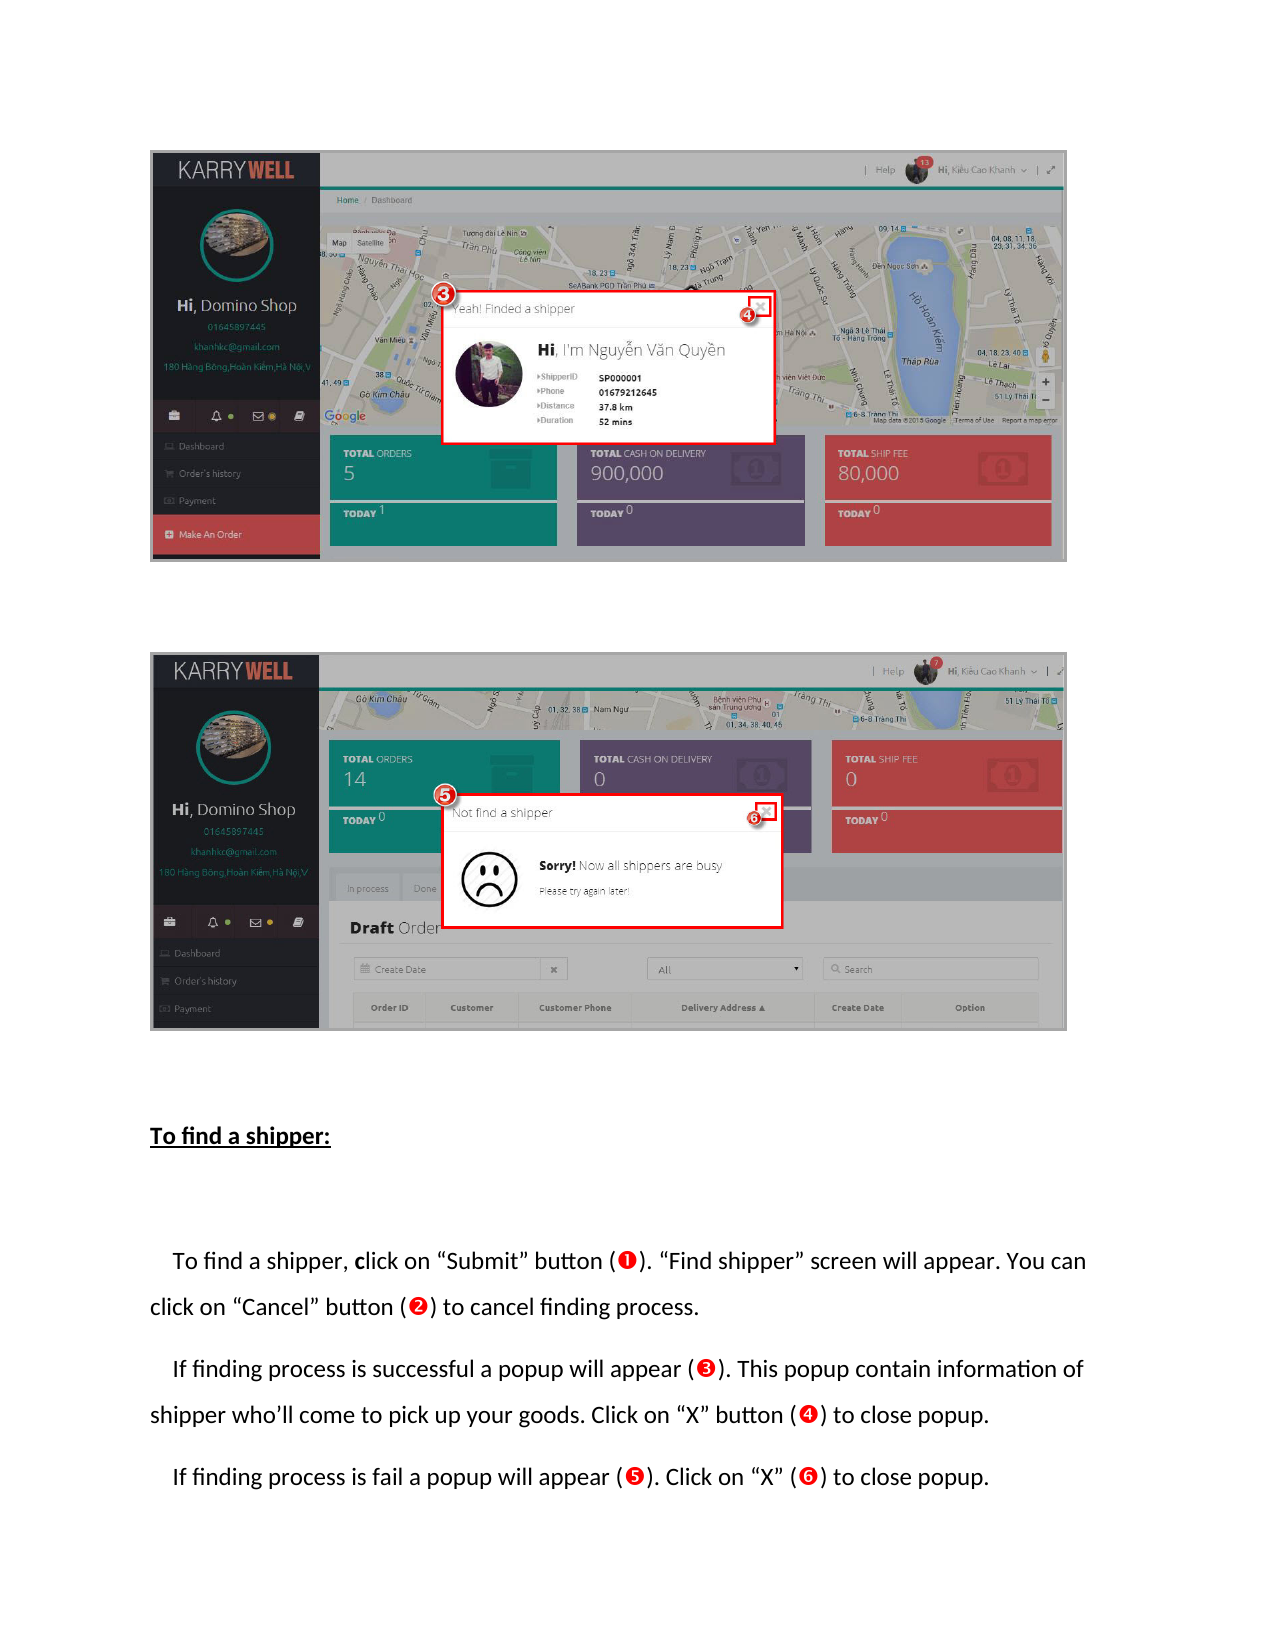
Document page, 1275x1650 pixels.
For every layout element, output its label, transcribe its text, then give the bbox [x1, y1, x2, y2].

text If finding process is successful a popup will appear (). This popup contain information of shipper who’ll come to pick up your goods. Click on “X” button () to close popup. [150, 1353, 1125, 1429]
text To find a shipper: [150, 1120, 1125, 1151]
text To find a shipper, click on “Submit” button (). “Find shipper” screen will appear. You can click on “Cancel” button () to cancel finding process. [150, 1245, 1125, 1321]
text If finding process is fail a popup will appear (). Click on “X” () to close popup. [150, 1461, 1125, 1492]
picture [153, 655, 1064, 1028]
picture [153, 153, 1064, 559]
